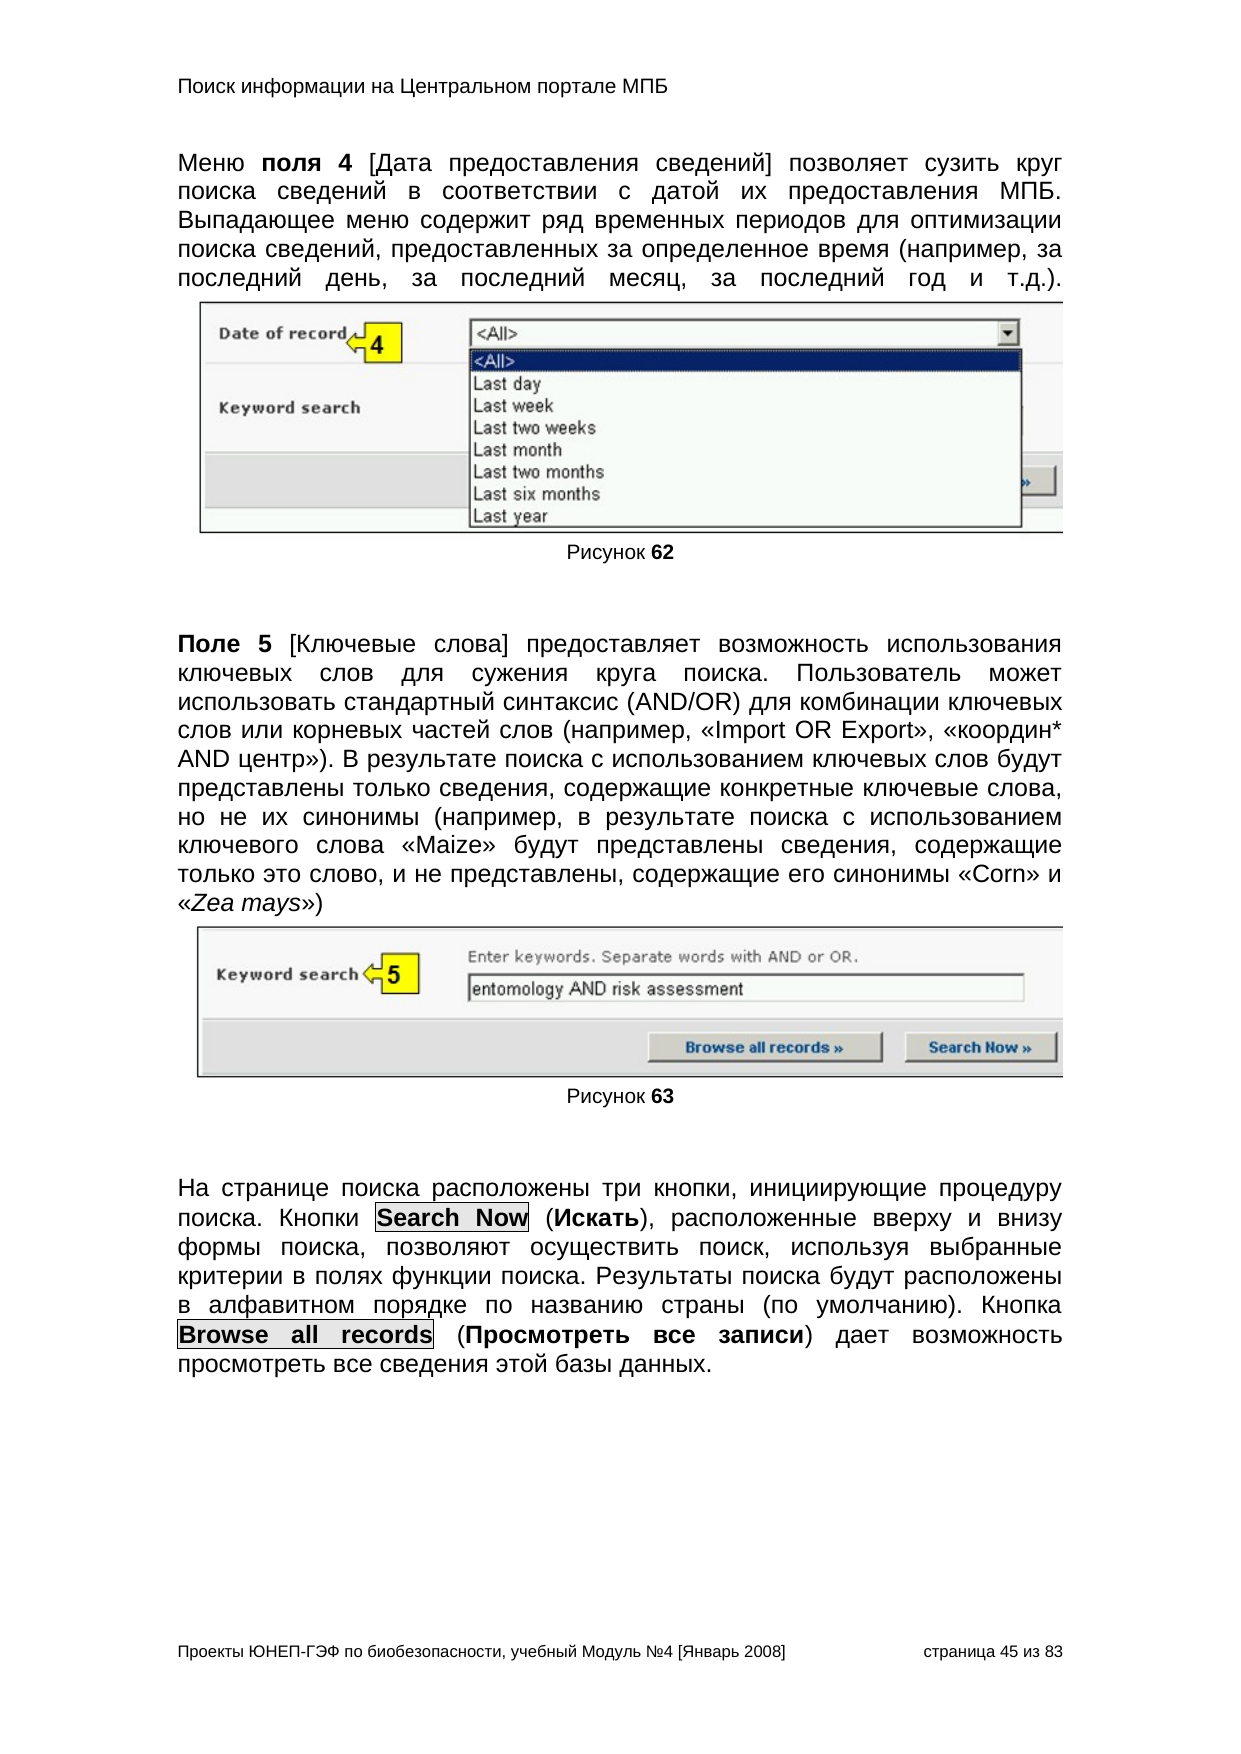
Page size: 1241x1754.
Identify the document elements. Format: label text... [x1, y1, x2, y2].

picture [192, 155, 1064, 397]
picture [192, 924, 1064, 1084]
text Поле 5 [Ключевые слова] предоставляет возможность использования ключевых слов для сужения круга поиска. Пользователь может использовать стандартный синтаксис (AND/OR) для комбинации ключевых слов или корневых частей слов (например, «Import OR Export», «координ* AND центр»). В результате поиска с использованием ключевых слов будут представлены только сведения, содержащие конкретные ключевые слова, но не их синонимы (например, в результате поиска с использованием ключевого слова «Maize» будут представлены сведения, содержащие только это слово, и не представлены, содержащие его синонимы «Corn» и «Zea mays») [177, 629, 1063, 916]
text Меню поля 4 [Дата предоставления сведений] позволяет сузить круг поиска сведений в соответствии с датой их предоставления МПБ. Выпадающее меню содержит ряд временных периодов для оптимизации поиска сведений, предоставленных за определенное время (например, за последний день, за последний месяц, за последний год и т.д.). [177, 148, 1063, 291]
text На странице поиска расположены три кнопки, инициирующие процедуру поиска. Кнопки Search Now (Искать), расположенные вверху и внизу формы поиска, позволяют осуществить поиск, используя выбранные критерии в полях функции поиска. Результаты поиска будут расположены в алфавитном порядке по названию страны (по умолчанию). Кнопка Browse all records (Просмотреть все записи) дает возможность просмотреть все сведения этой базы данных. [177, 1173, 1063, 1378]
